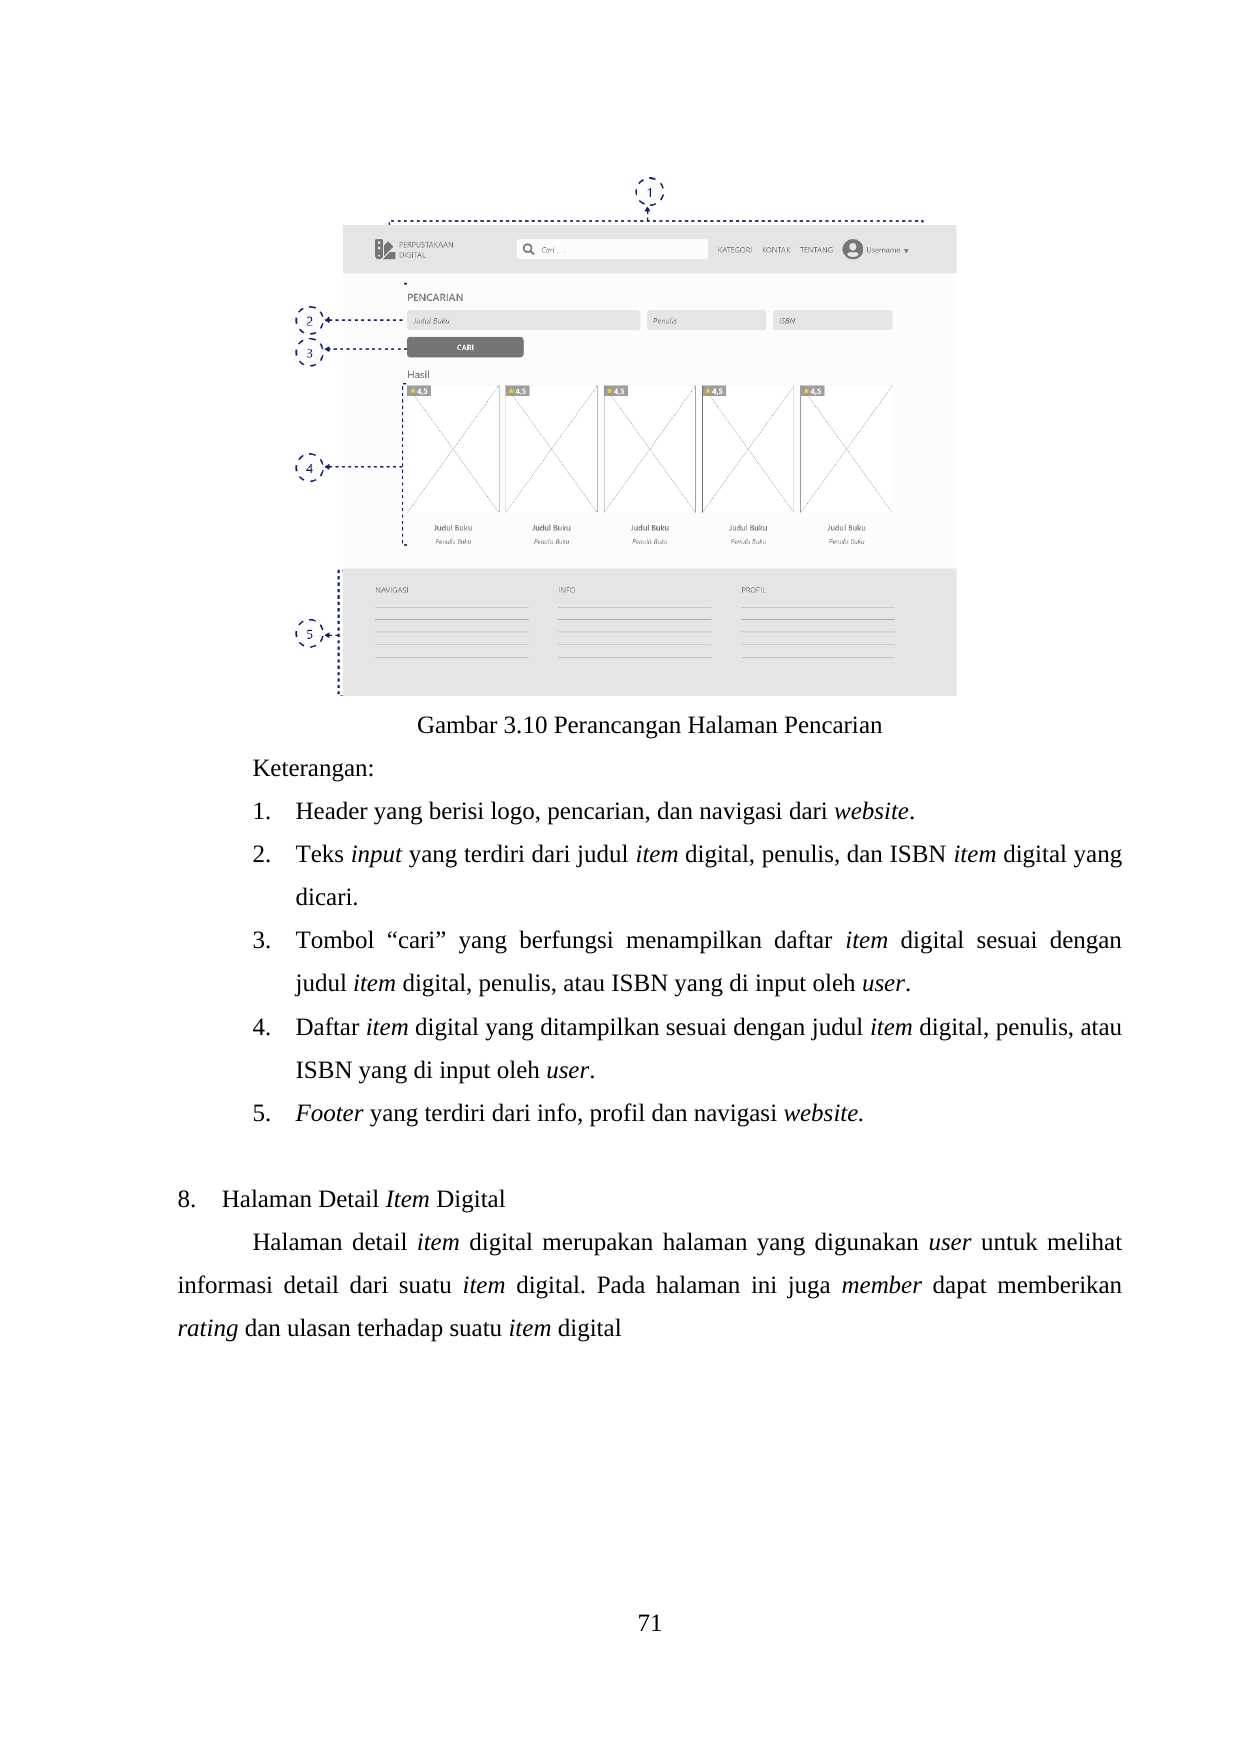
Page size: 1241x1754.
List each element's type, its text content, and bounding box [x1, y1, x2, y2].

picture [295, 177, 1004, 696]
list Daftar item digital yang ditampilkan sesuai dengan judul item digital, penulis, atau ISBN yang di input oleh user. [252, 1012, 1122, 1083]
text Keterangan: [177, 753, 1122, 782]
text Halaman detail item digital merupakan halaman yang digunakan user untuk melihat informasi detail dari suatu item digital. Pada halaman ini juga member dapat memberikan rating dan ulasan terhadap suatu item digital [177, 1227, 1122, 1342]
list Header yang berisi logo, pencarian, dan navigasi dari website. [252, 796, 1122, 825]
list Footer yang terdiri dari info, profil dan navigasi website. [252, 1098, 1122, 1127]
list Tombol “cari” yang berfungsi menampilkan daftar item digital sesuai dengan judul item digital, penulis, atau ISBN yang di input oleh user. [252, 925, 1122, 997]
list Teks input yang terdiri dari judul item digital, penulis, dan ISBN item digital yang dicari. [252, 839, 1122, 911]
list Halaman Detail Item Digital [177, 1184, 1122, 1213]
text Gambar 3.10 Perancangan Halaman Pencarian [177, 710, 1122, 738]
